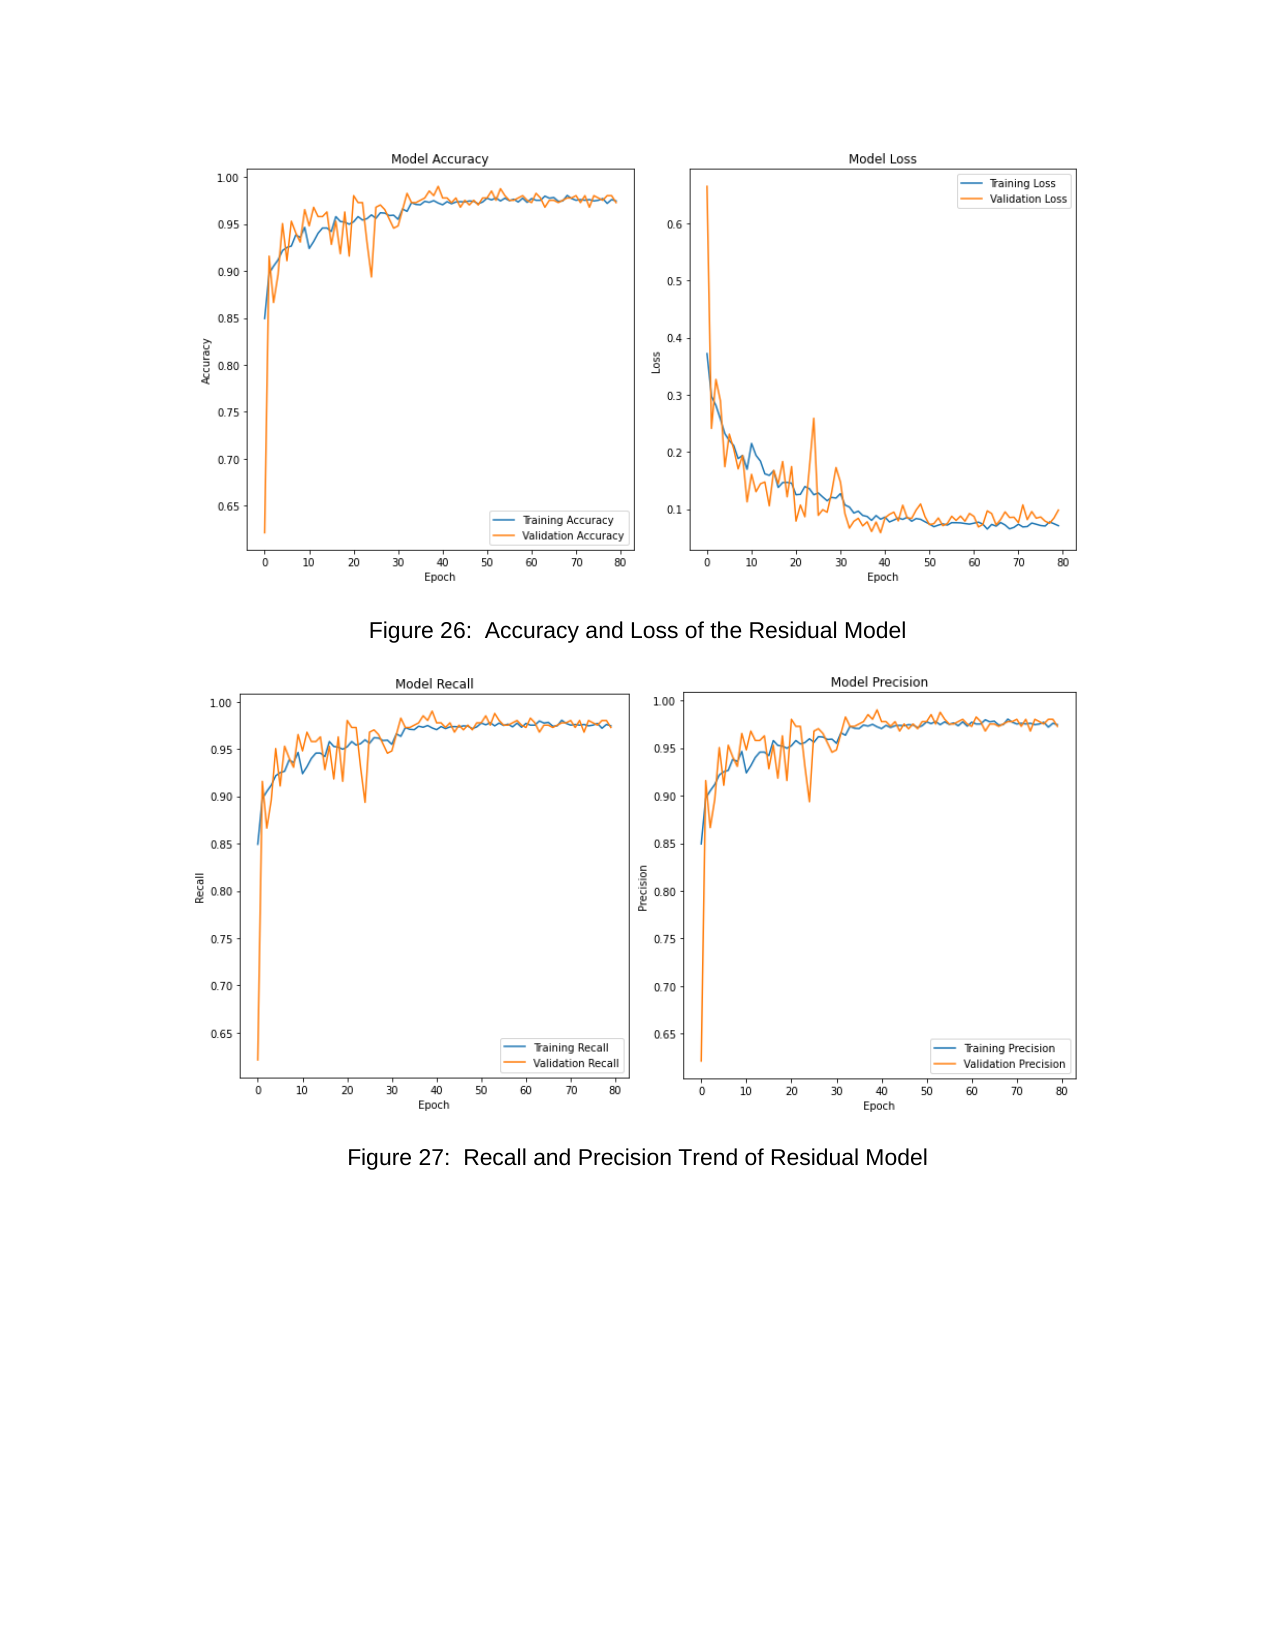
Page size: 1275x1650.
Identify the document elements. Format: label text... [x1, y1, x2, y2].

picture [194, 150, 1081, 586]
text Figure 26: Accuracy and Loss of the Residual Model [150, 617, 1125, 643]
picture [192, 672, 1083, 1114]
text Figure 27: Recall and Precision Trend of Residual Model [150, 1144, 1125, 1170]
